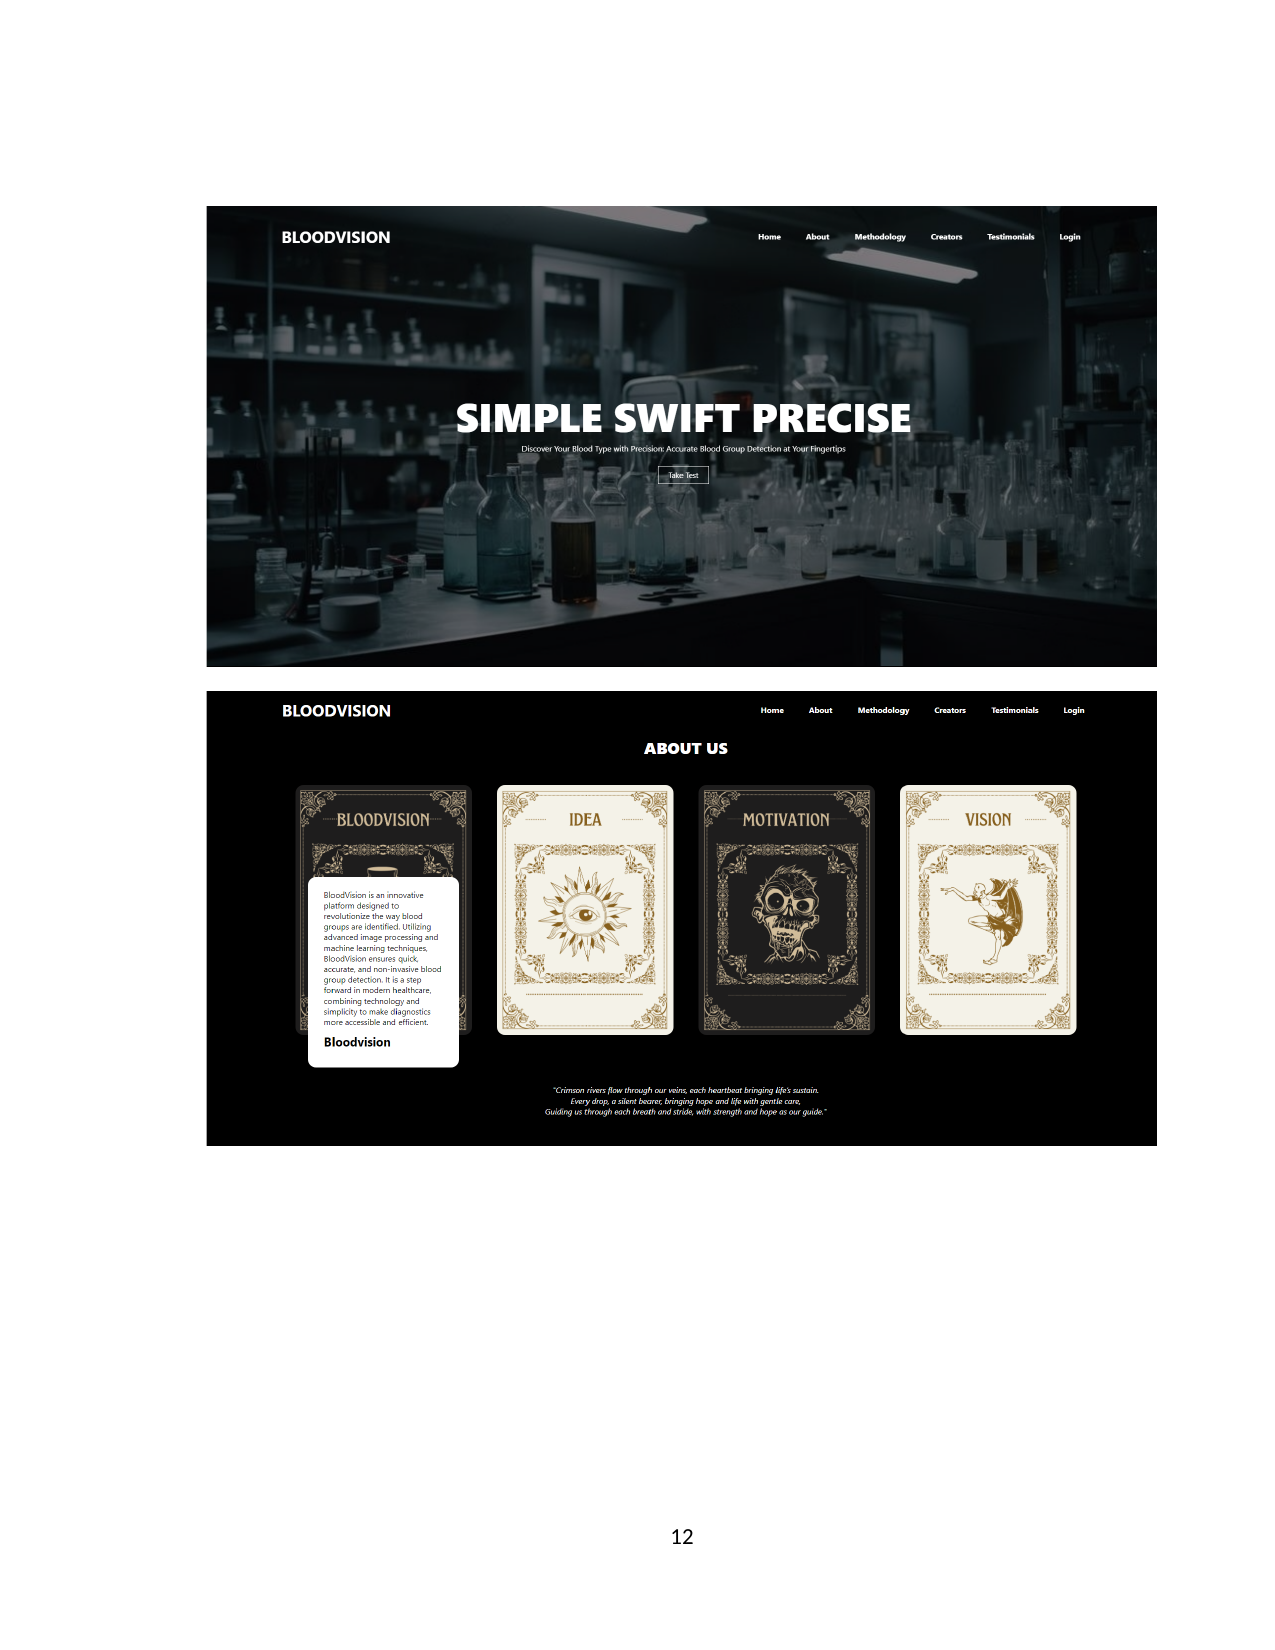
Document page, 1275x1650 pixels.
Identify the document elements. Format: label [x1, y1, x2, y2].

picture [206, 691, 1157, 1146]
picture [206, 206, 1157, 667]
